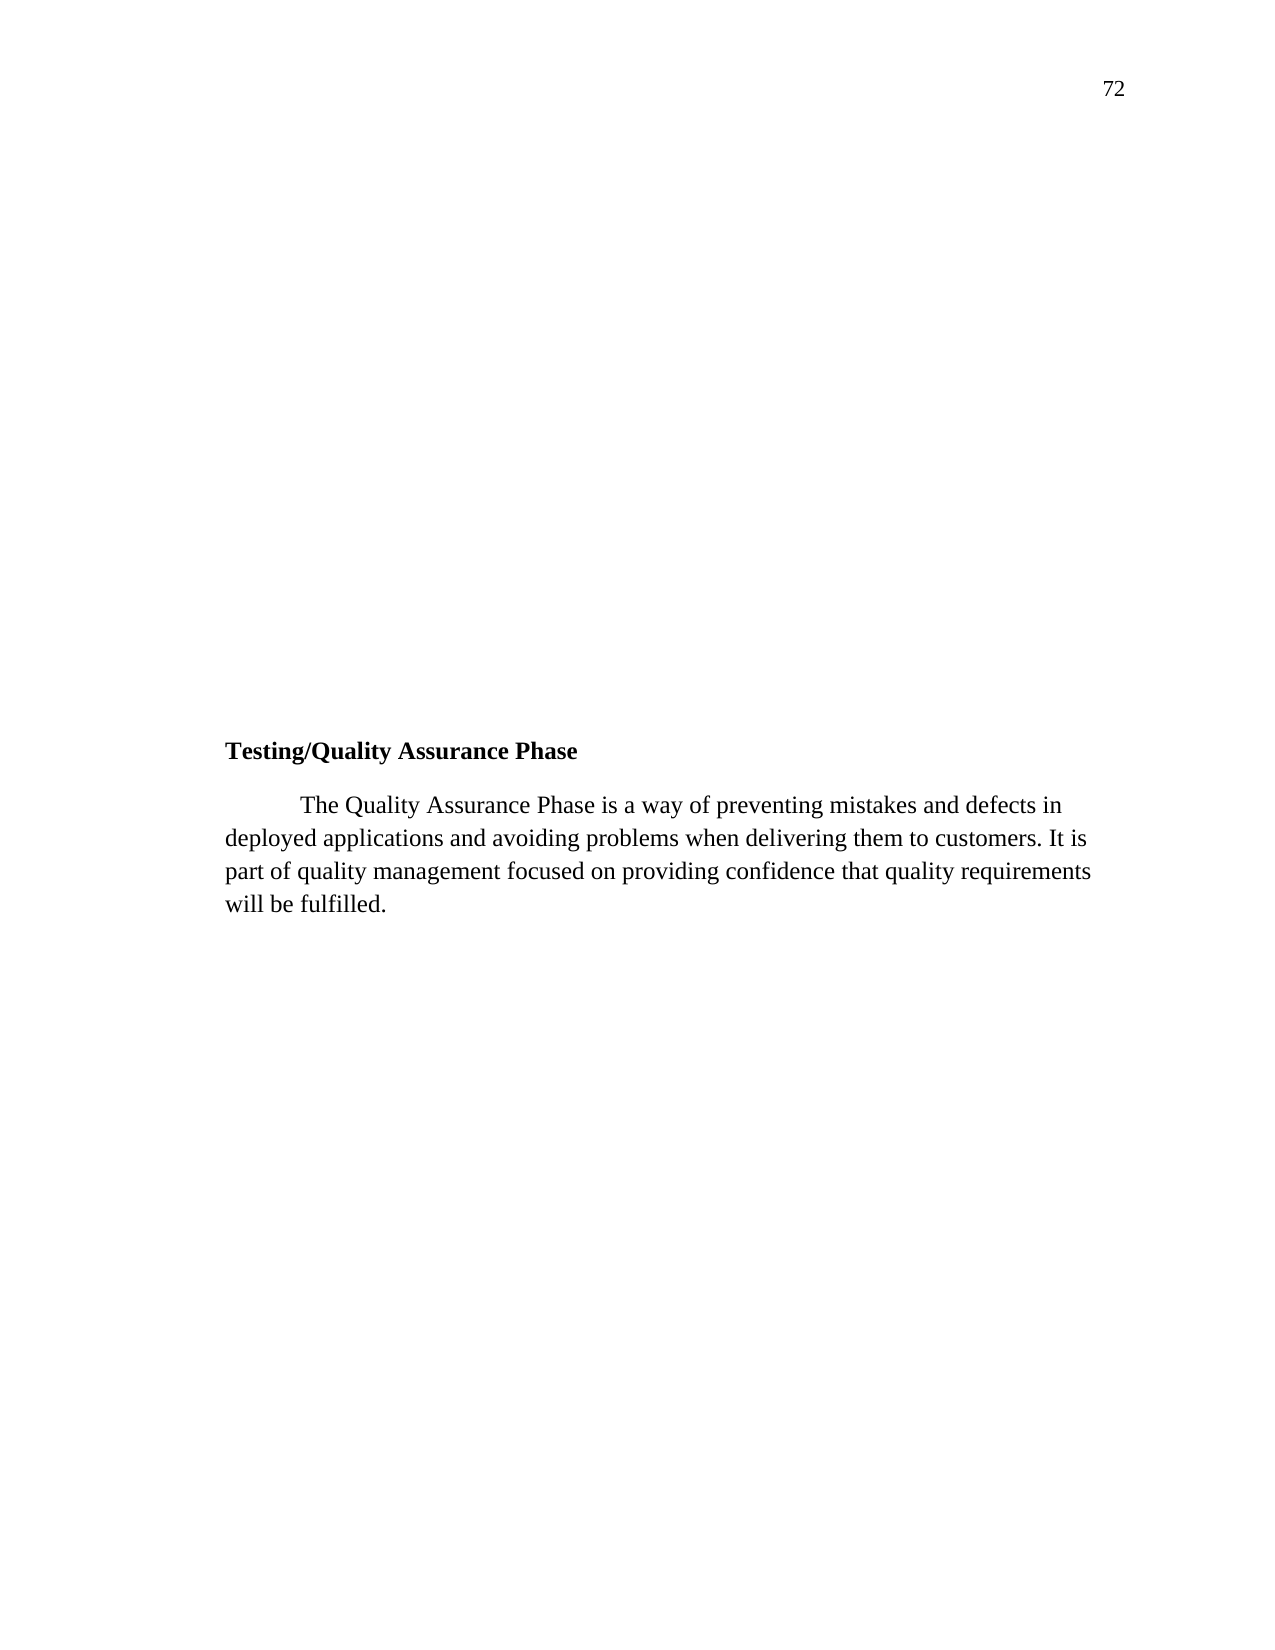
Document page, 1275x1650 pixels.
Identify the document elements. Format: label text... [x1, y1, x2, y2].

text Testing/Quality Assurance Phase [225, 736, 1125, 765]
text The Quality Assurance Phase is a way of preventing mistakes and defects in deployed applications and avoiding problems when delivering them to customers. It is part of quality management focused on providing confidence that quality requirements will be fulfilled. [225, 790, 1125, 918]
